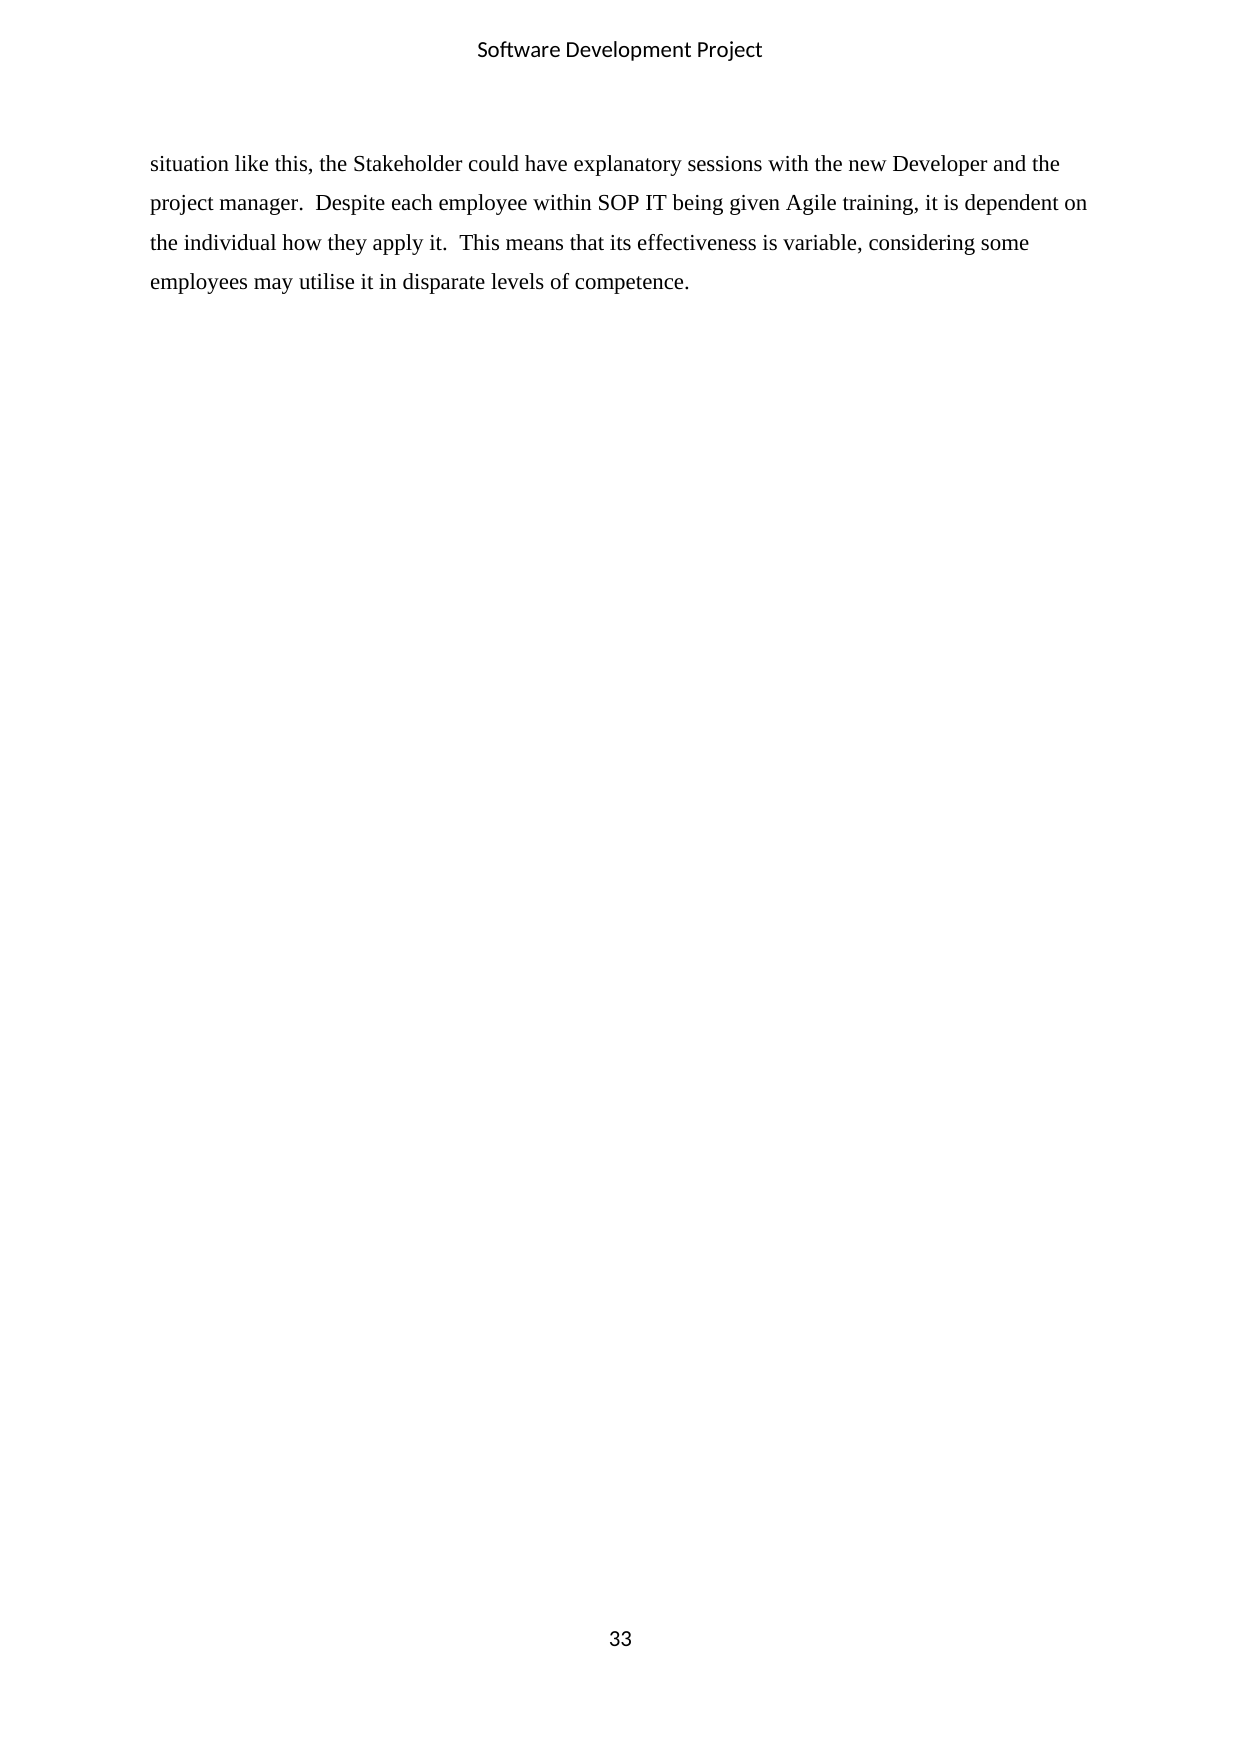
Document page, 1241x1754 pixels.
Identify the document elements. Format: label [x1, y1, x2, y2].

text [150, 150, 1090, 295]
